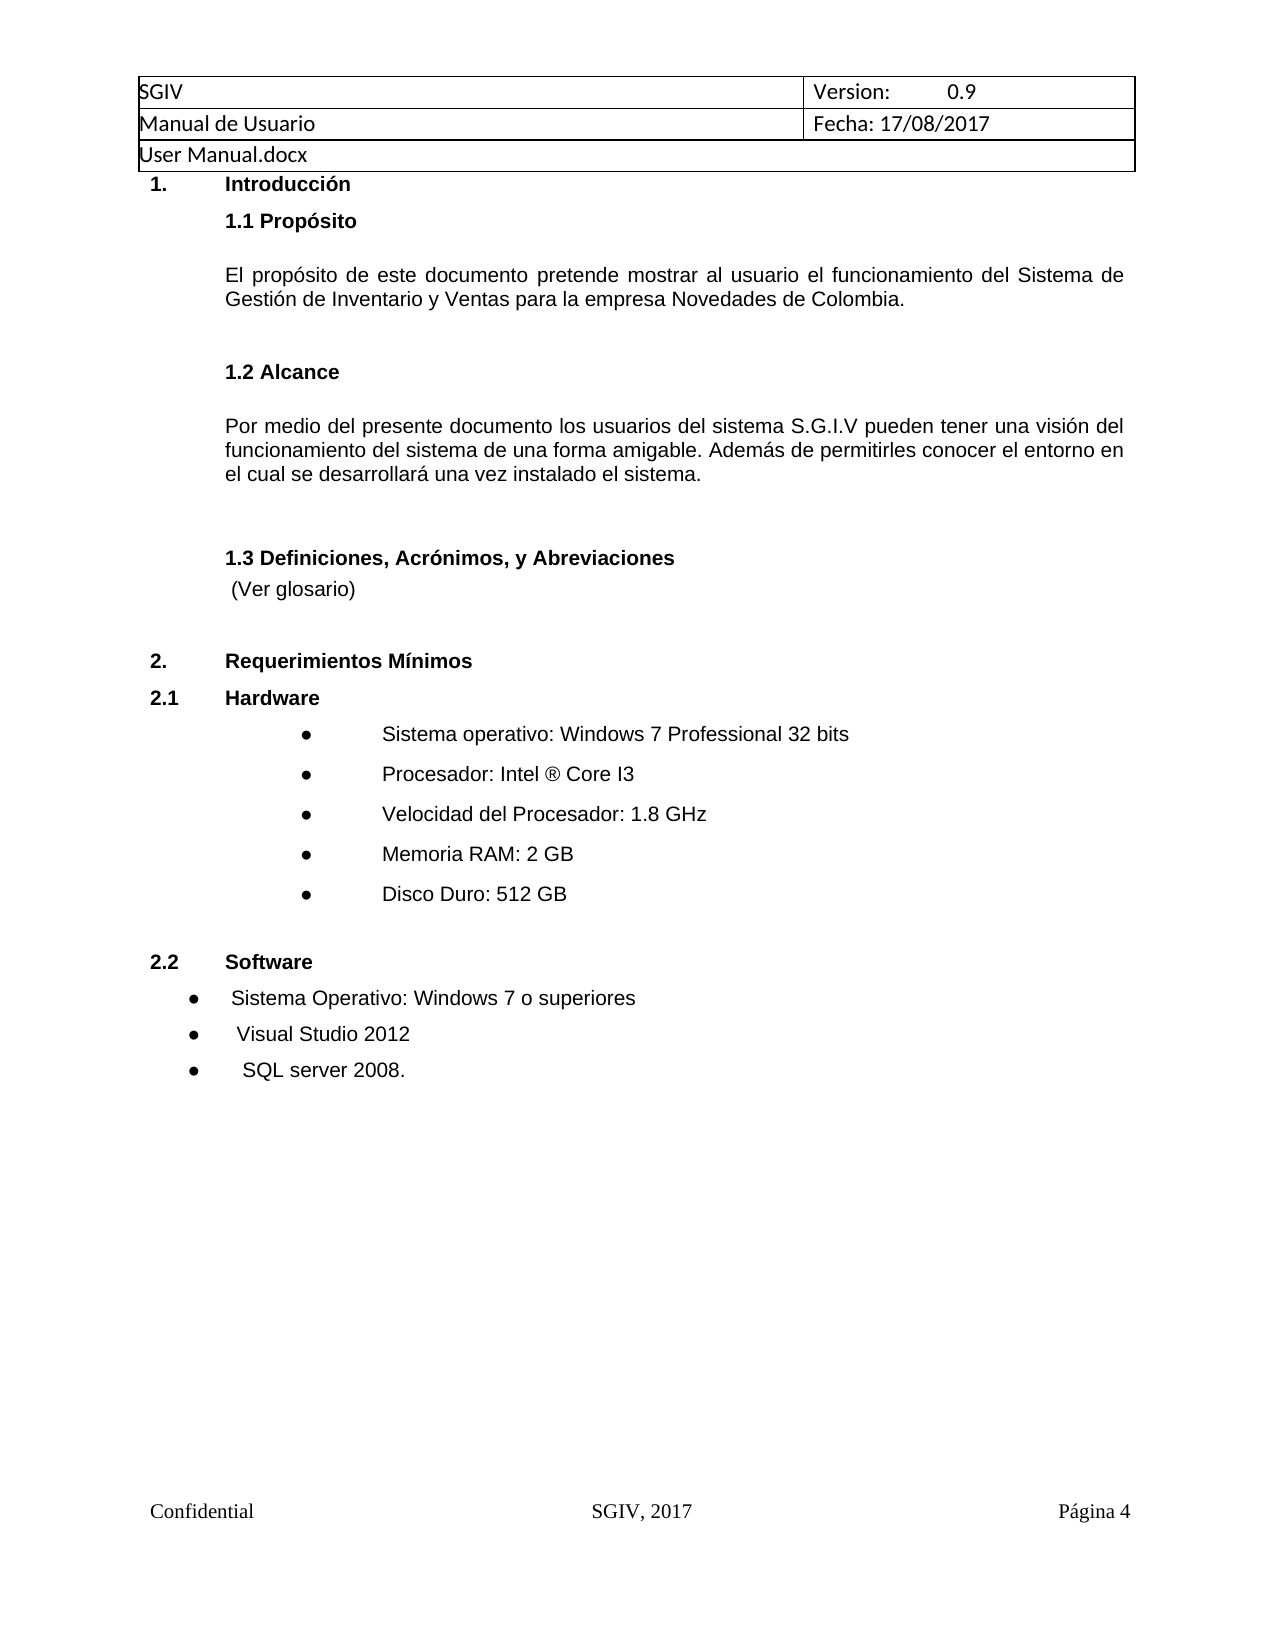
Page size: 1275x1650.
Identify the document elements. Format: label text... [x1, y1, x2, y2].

text ● Memoria RAM: 2 GB [300, 842, 1125, 866]
text ● Velocidad del Procesador: 1.8 GHz [300, 802, 1125, 826]
text 2. Requerimientos Mínimos [150, 649, 1125, 673]
subtitle Introducción [150, 172, 1125, 196]
text 2.1 Hardware [150, 686, 1125, 710]
text ● Sistema operativo: Windows 7 Professional 32 bits [300, 722, 1125, 746]
subtitle 1.1 Propósito [150, 209, 1125, 233]
text ● Procesador: Intel ® Core I3 [300, 762, 1125, 786]
text ● Disco Duro: 512 GB [300, 882, 1125, 906]
list Sistema Operativo: Windows 7 o superiores [187, 986, 1125, 1010]
subtitle 1.3 Definiciones, Acrónimos, y Abreviaciones [150, 546, 1125, 570]
subtitle 1.2 Alcance [150, 360, 1125, 384]
text (Ver glosario) [225, 576, 1125, 600]
subtitle Introducción [150, 150, 1125, 171]
list SQL server 2008. [187, 1058, 1125, 1082]
text El propósito de este documento pretende mostrar al usuario el funcionamiento del Sistema de Gestión de Inventario y Ventas para la empresa Novedades de Colombia. [225, 263, 1125, 311]
list Visual Studio 2012 [187, 1022, 1125, 1046]
text Por medio del presente documento los usuarios del sistema S.G.I.V pueden tener una visión del funcionamiento del sistema de una forma amigable. Además de permitirles conocer el entorno en el cual se desarrollará una vez instalado el sistema. [225, 414, 1125, 486]
text 2.2 Software [150, 950, 1125, 974]
